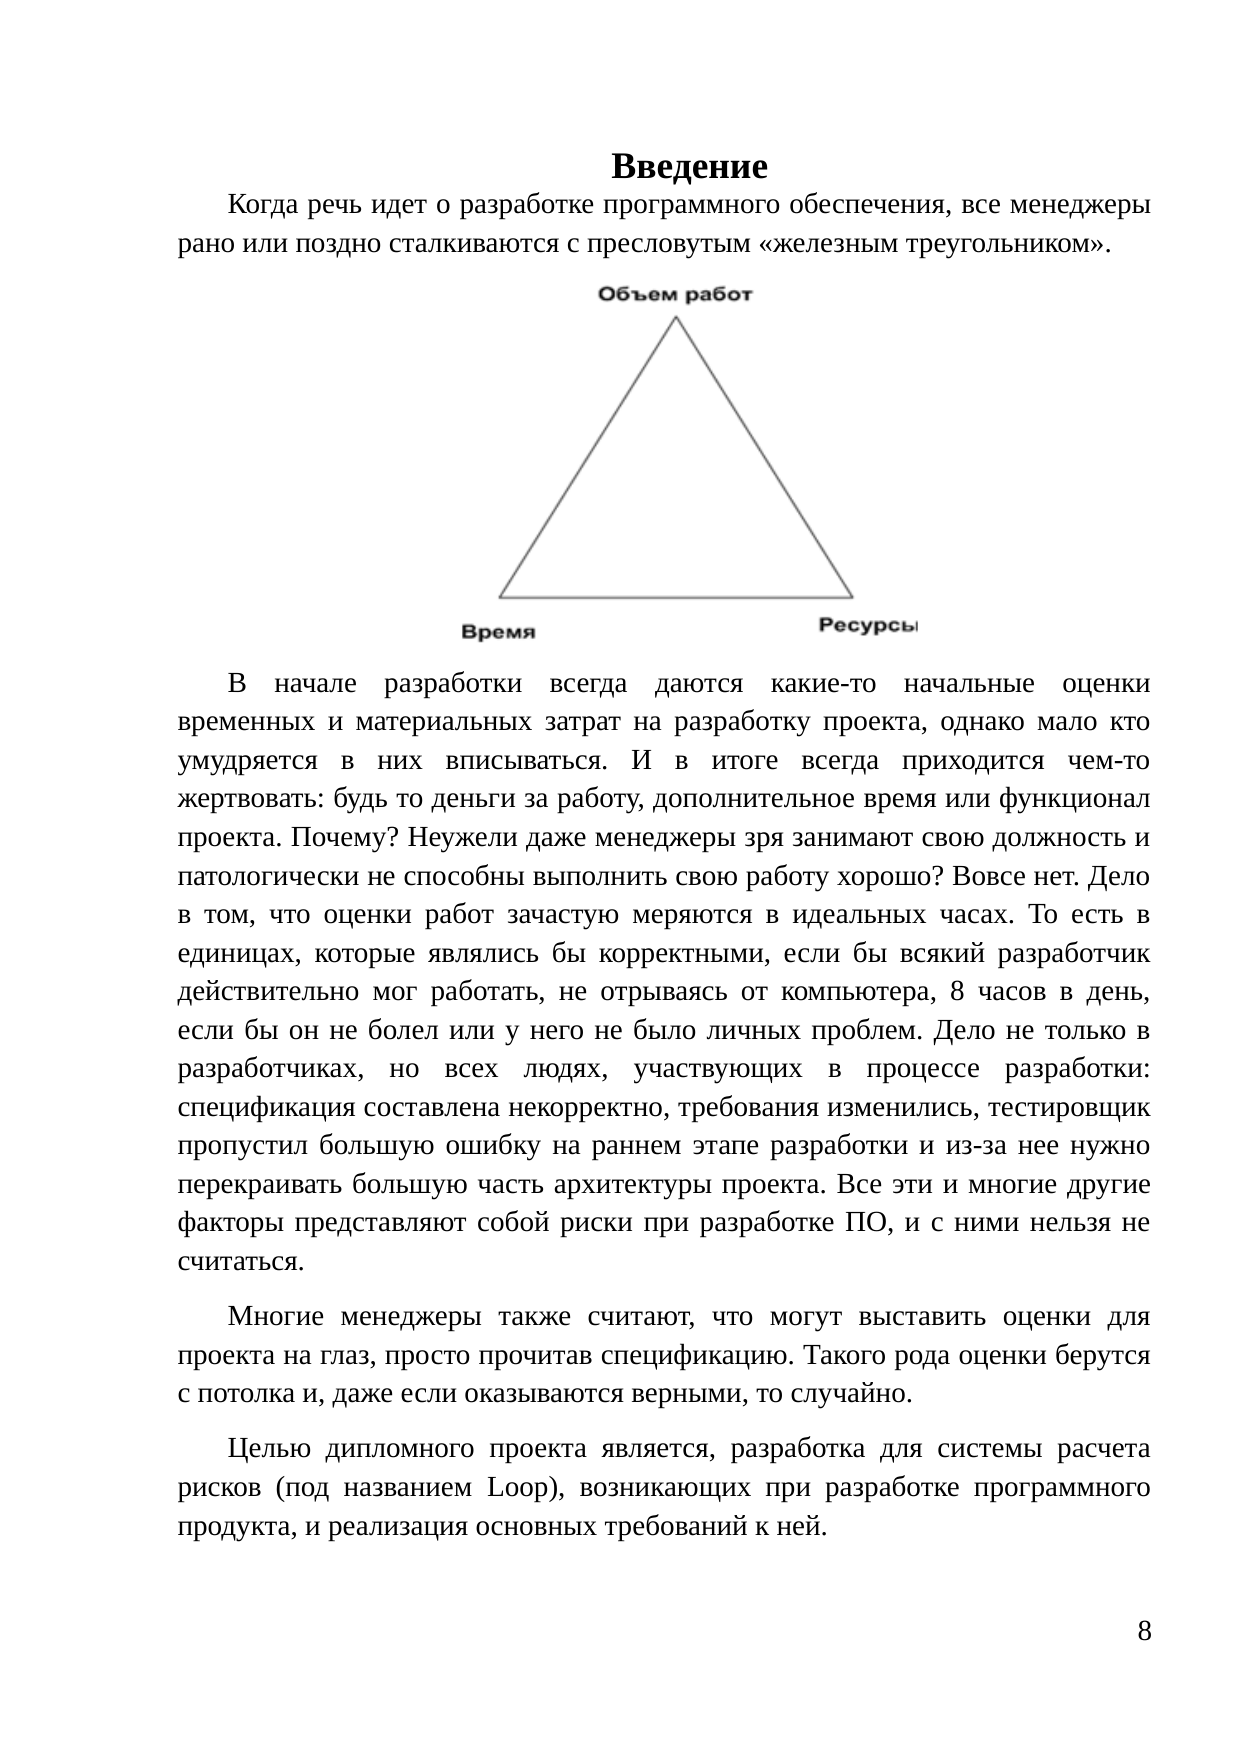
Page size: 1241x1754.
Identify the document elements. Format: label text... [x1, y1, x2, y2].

text Многие менеджеры также считают, что могут выставить оценки для проекта на глаз, просто прочитав спецификацию. Такого рода оценки берутся с потолка и, даже если оказываются верными, то случайно. [177, 1298, 1152, 1409]
text Когда речь идет о разработке программного обеспечения, все менеджеры рано или поздно сталкиваются с пресловутым «железным треугольником». [177, 186, 1152, 258]
text В начале разработки всегда даются какие-то начальные оценки временных и материальных затрат на разработку проекта, однако мало кто умудряется в них вписываться. И в итоге всегда приходится чем-то жертвовать: будь то деньги за работу, дополнительное время или функционал проекта. Почему? Неужели даже менеджеры зря занимают свою должность и патологически не способны выполнить свою работу хорошо? Вовсе нет. Дело в том, что оценки работ зачастую меряются в идеальных часах. То есть в единицах, которые являлись бы корректными, если бы всякий разработчик действительно мог работать, не отрываясь от компьютера, 8 часов в день, если бы он не болел или у него не было личных проблем. Дело не только в разработчиках, но всех людях, участвующих в процессе разработки: спецификация составлена некорректно, требования изменились, тестировщик пропустил большую ошибку на раннем этапе разработки и из-за нее нужно перекраивать большую часть архитектуры проекта. Все эти и многие другие факторы представляют собой риски при разработке ПО, и с ними нельзя не считаться. [177, 665, 1152, 1277]
text Целью дипломного проекта является, разработка для системы расчета рисков (под названием Loop), возникающих при разработке программного продукта, и реализация основных требований к ней. [177, 1503, 1152, 1541]
picture [461, 280, 918, 644]
text Введение [177, 143, 1152, 186]
text Целью дипломного проекта является, разработка для системы расчета рисков (под названием Loop), возникающих при разработке программного продукта, и реализация основных требований к ней. [177, 1431, 1152, 1469]
